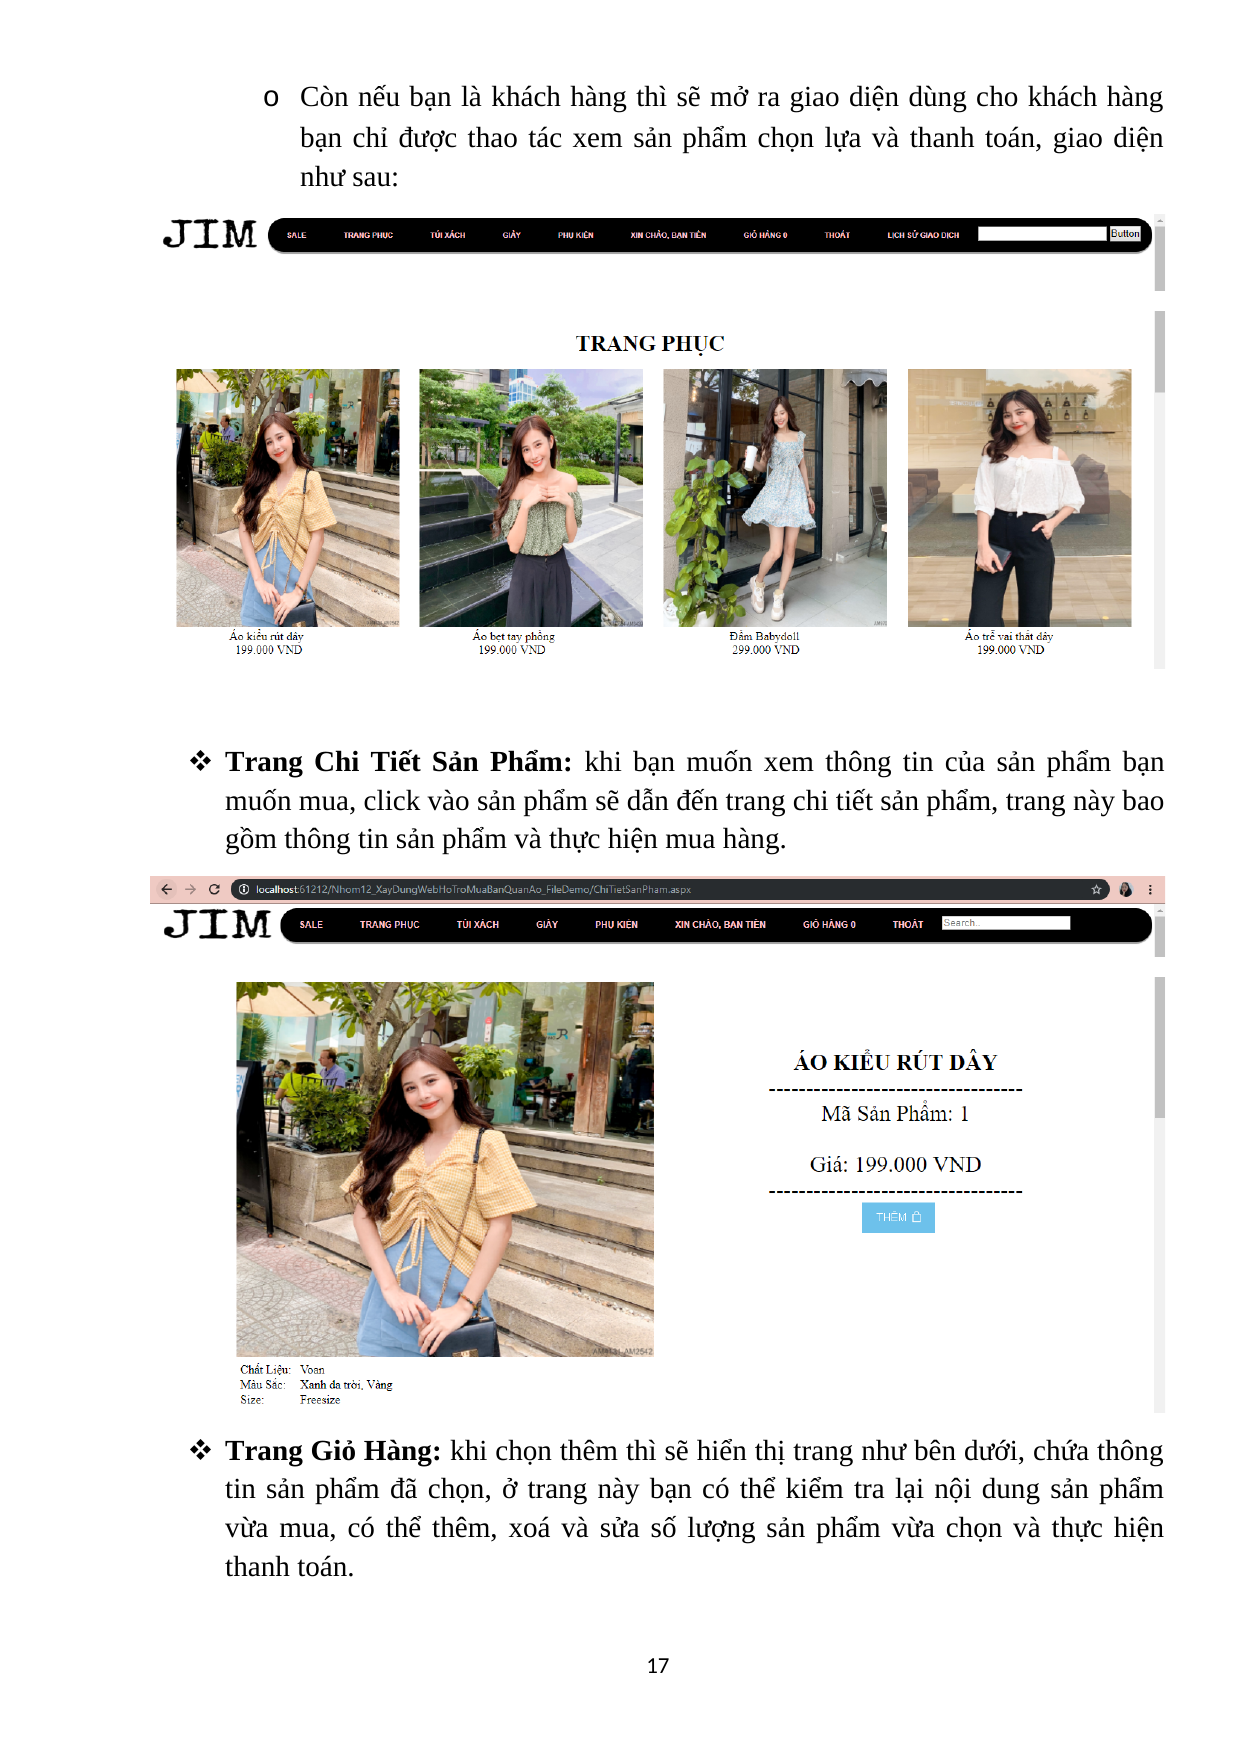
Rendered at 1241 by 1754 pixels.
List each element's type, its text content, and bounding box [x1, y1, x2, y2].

picture [150, 311, 1166, 669]
list Trang Chi Tiết Sản Phẩm: khi bạn muốn xem thông tin của sản phẩm bạn muốn mua, click vào sản phẩm sẽ dẫn đến trang chi tiết sản phẩm, trang này bao gồm thông tin sản phẩm và thực hiện mua hàng. [187, 744, 1165, 855]
picture [150, 977, 1166, 1413]
list Trang Giỏ Hàng: khi chọn thêm thì sẽ hiển thị trang như bên dưới, chứa thông tin sản phẩm đã chọn, ở trang này bạn có thể kiểm tra lại nội dung sản phẩm vừa mua, có thể thêm, xoá và sửa số lượng sản phẩm vừa chọn và thực hiện thanh toán. [187, 1433, 1165, 1582]
list Còn nếu bạn là khách hàng thì sẽ mở ra giao diện dùng cho khách hàng bạn chỉ được thao tác xem sản phẩm chọn lựa và thanh toán, giao diện như sau: [262, 79, 1165, 193]
picture [150, 214, 1166, 291]
picture [150, 876, 1166, 957]
